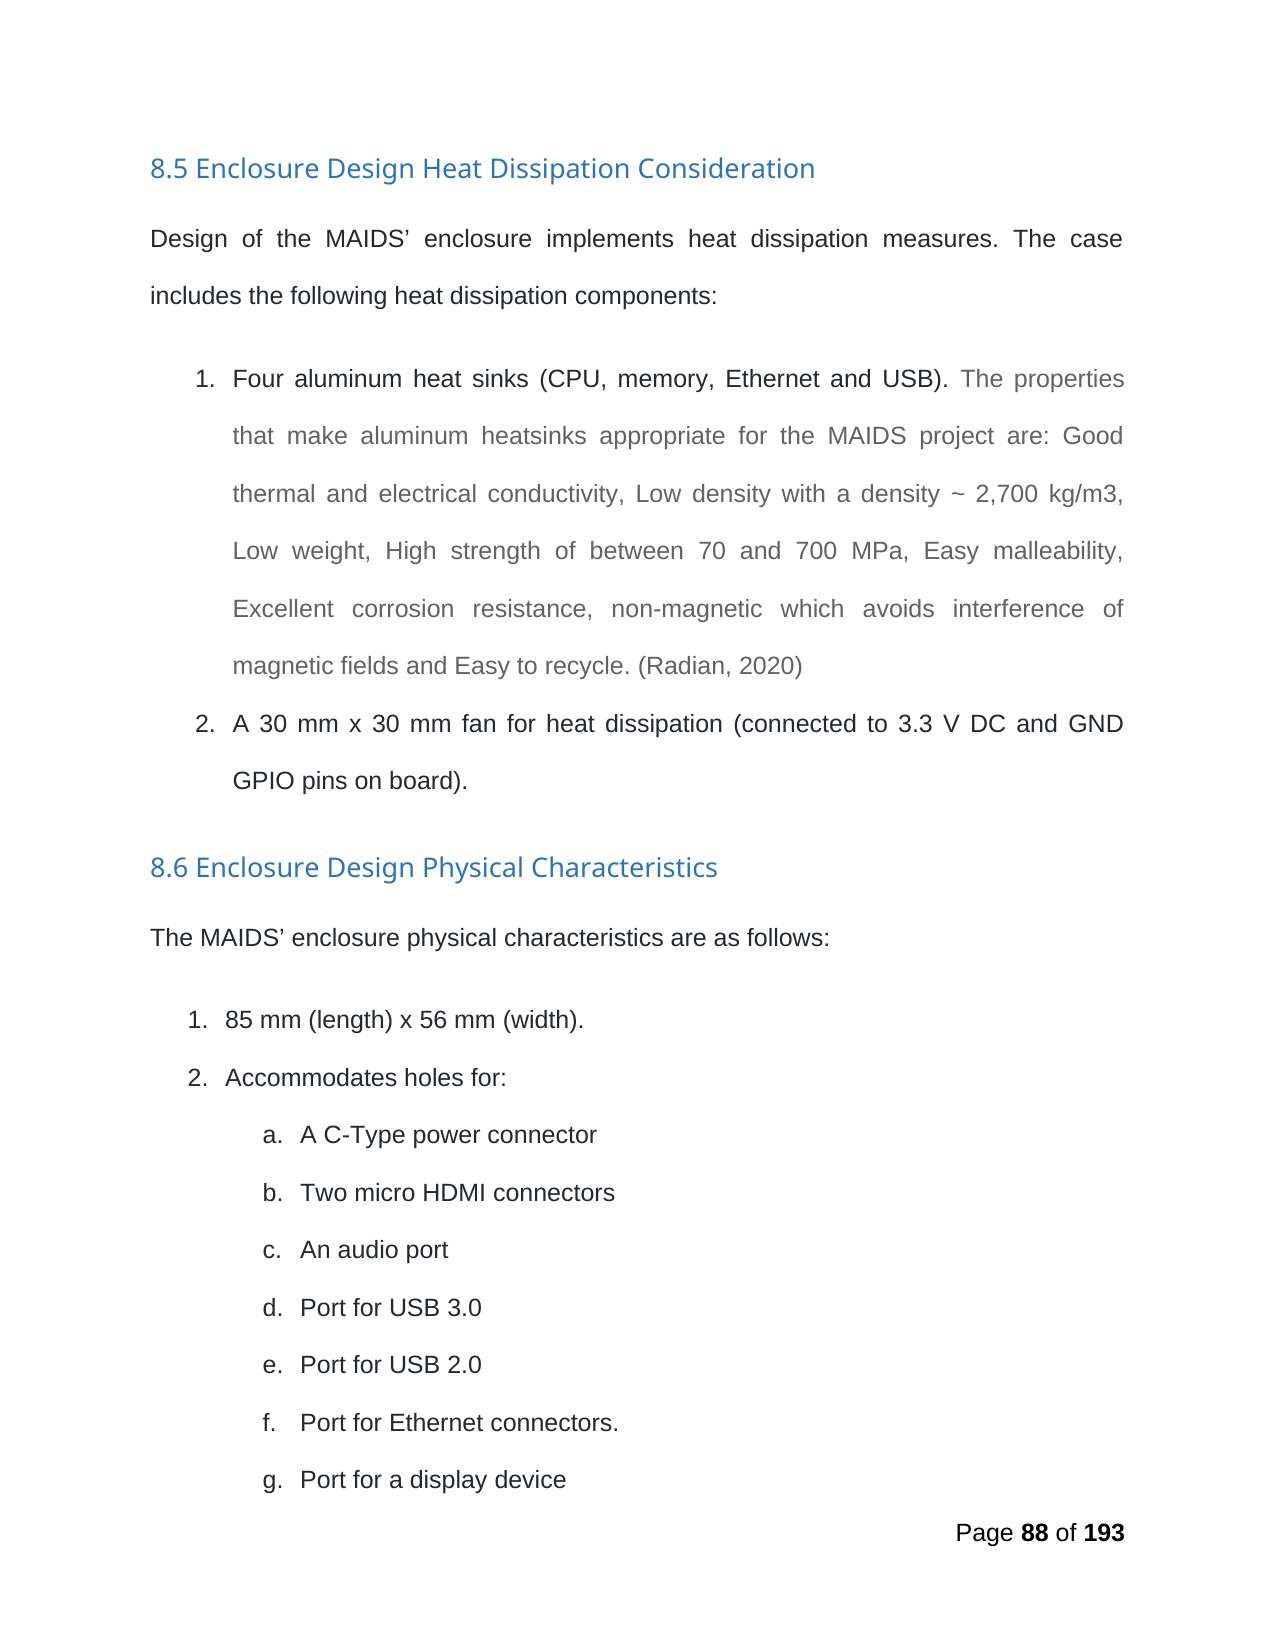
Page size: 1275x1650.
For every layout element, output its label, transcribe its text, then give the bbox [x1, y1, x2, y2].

subtitle 8.5 Enclosure Design Heat Dissipation Consideration [150, 150, 1125, 187]
list Port for a display device [262, 1465, 1125, 1494]
list An audio port [262, 1235, 1125, 1264]
text The MAIDS’ enclosure physical characteristics are as follows: [150, 922, 1125, 951]
list Port for USB 2.0 [262, 1350, 1125, 1379]
list Two micro HDMI connectors [262, 1177, 1125, 1206]
list Four aluminum heat sinks (CPU, memory, Ethernet and USB). The properties that make aluminum heatsinks appropriate for the MAIDS project are: Good thermal and electrical conductivity, Low density with a density ~ 2,700 kg/m3, Low weight, High strength of between 70 and 700 MPa, Easy malleability, Excellent corrosion resistance, non-magnetic which avoids interference of magnetic fields and Easy to recycle. (Radian, 2020) [195, 364, 1125, 680]
list Port for Ethernet connectors. [262, 1407, 1125, 1436]
list 85 mm (length) x 56 mm (width). [187, 1005, 1125, 1034]
subtitle 8.6 Enclosure Design Physical Characteristics [150, 849, 1125, 886]
text Design of the MAIDS’ enclosure implements heat dissipation measures. The case includes the following heat dissipation components: [150, 224, 1125, 310]
list Accommodates holes for: [187, 1062, 1125, 1091]
list A C-Type power connector [262, 1120, 1125, 1149]
list A 30 mm x 30 mm fan for heat dissipation (connected to 3.3 V DC and GND GPIO pins on board). [195, 709, 1125, 795]
list Port for USB 3.0 [262, 1292, 1125, 1321]
